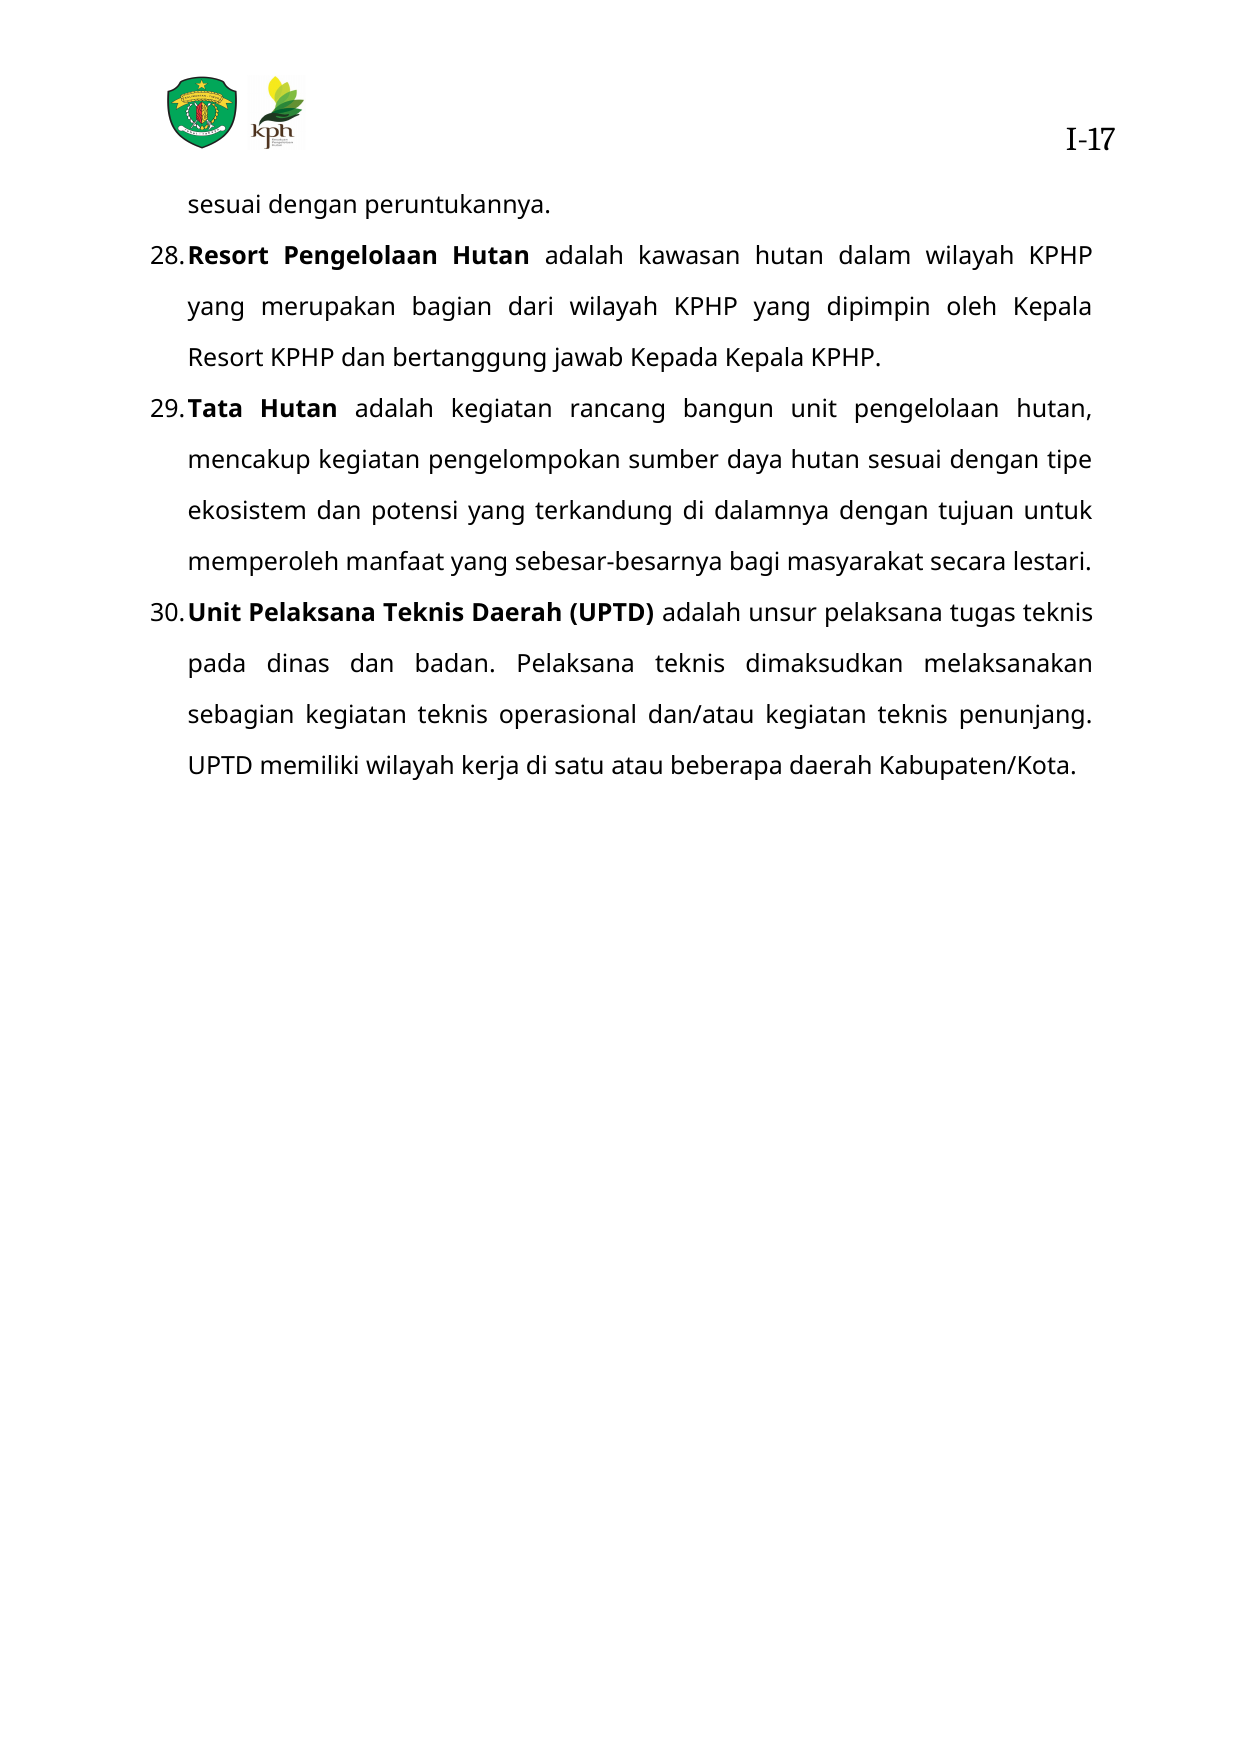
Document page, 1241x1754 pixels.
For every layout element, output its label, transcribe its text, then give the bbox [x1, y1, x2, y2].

list Tata Hutan adalah kegiatan rancang bangun unit pengelolaan hutan, mencakup kegiatan pengelompokan sumber daya hutan sesuai dengan tipe ekosistem dan potensi yang terkandung di dalamnya dengan tujuan untuk memperoleh manfaat yang sebesar-besarnya bagi masyarakat secara lestari. [150, 391, 1093, 578]
picture [247, 75, 307, 150]
picture [164, 75, 240, 151]
list Resort Pengelolaan Hutan adalah kawasan hutan dalam wilayah KPHP yang merupakan bagian dari wilayah KPHP yang dipimpin oleh Kepala Resort KPHP dan bertanggung jawab Kepada Kepala KPHP. [150, 237, 1093, 373]
list Unit Pelaksana Teknis Daerah (UPTD) adalah unsur pelaksana tugas teknis pada dinas dan badan. Pelaksana teknis dimaksudkan melaksanakan sebagian kegiatan teknis operasional dan/atau kegiatan teknis penunjang. UPTD memiliki wilayah kerja di satu atau beberapa daerah Kabupaten/Kota. [150, 595, 1093, 782]
